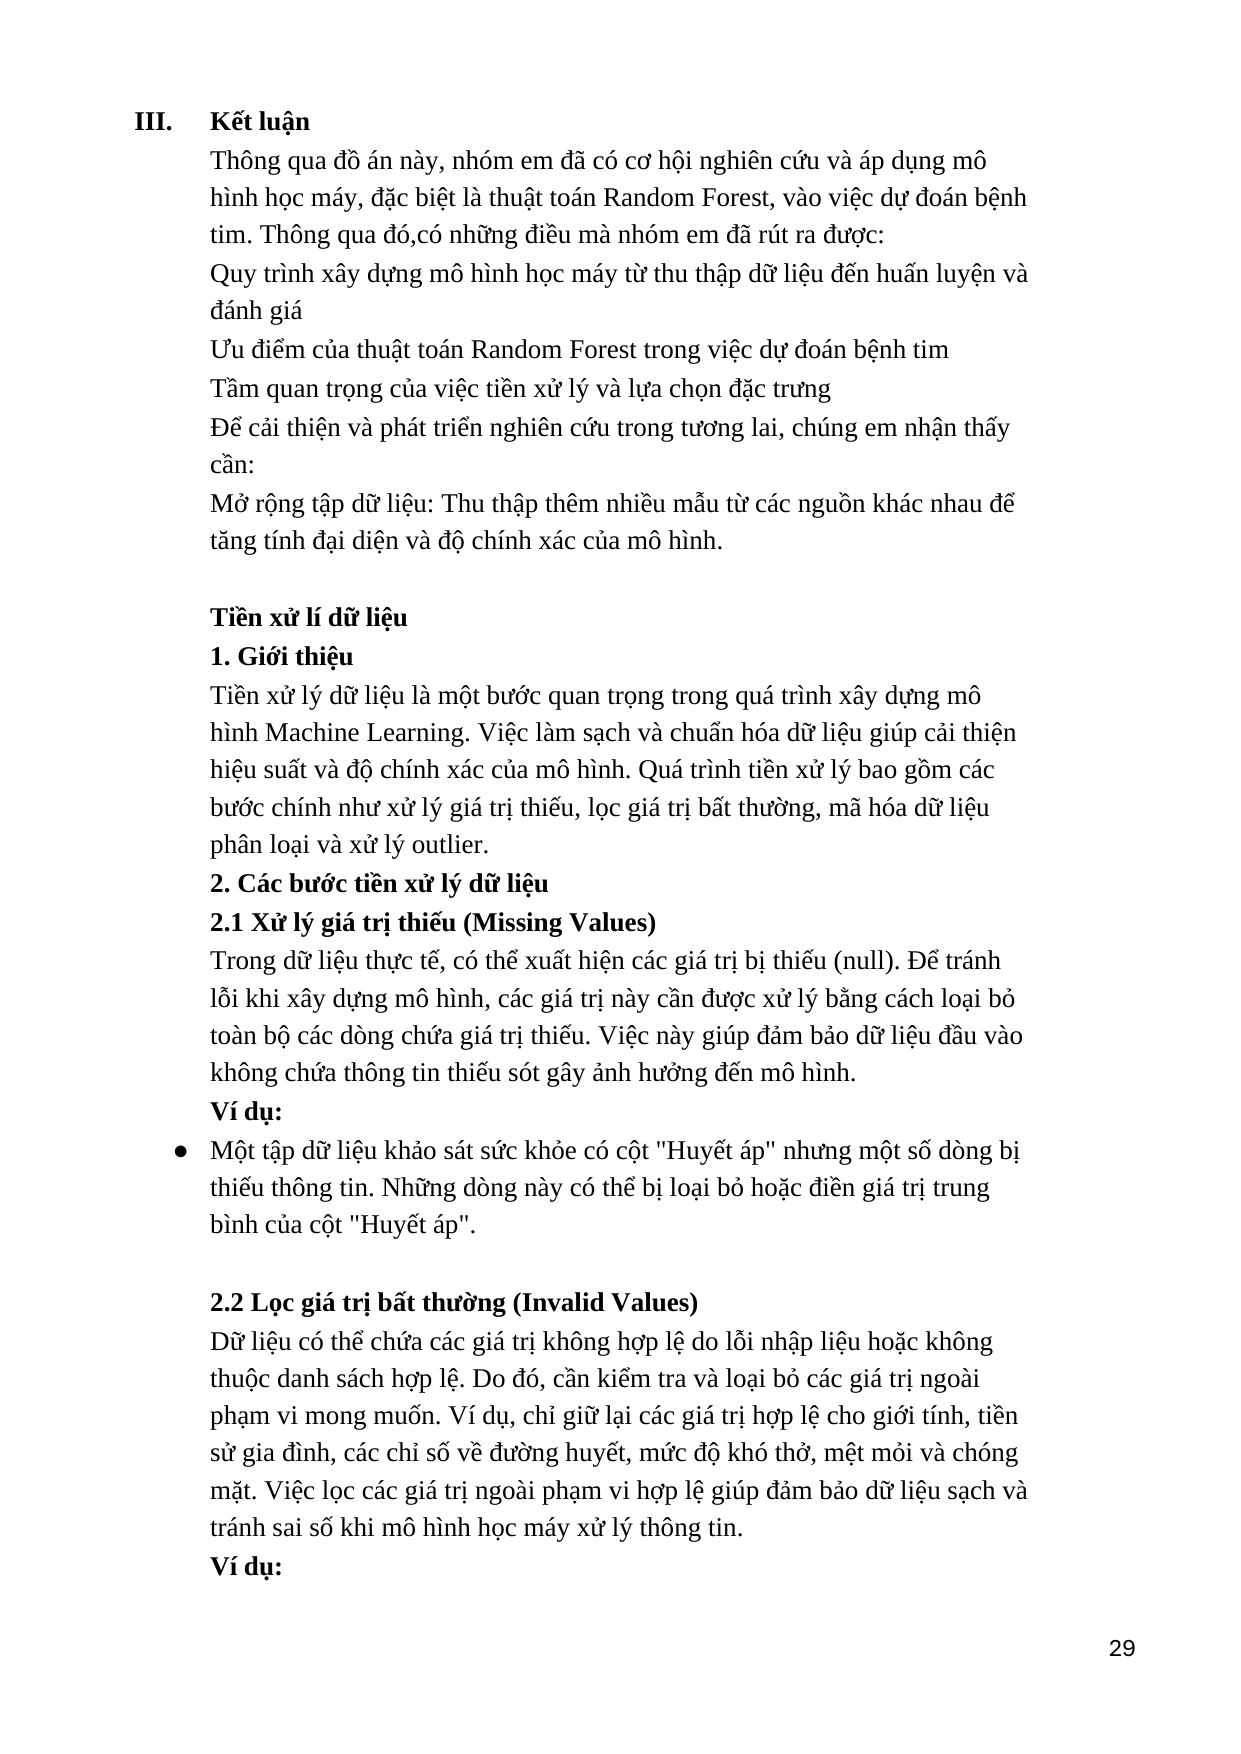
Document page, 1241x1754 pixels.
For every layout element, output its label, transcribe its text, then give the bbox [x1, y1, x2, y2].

list Một tập dữ liệu khảo sát sức khỏe có cột "Huyết áp" nhưng một số dòng bị thiếu thông tin. Những dòng này có thể bị loại bỏ hoặc điền giá trị trung bình của cột "Huyết áp". [172, 1134, 1030, 1239]
text 2. Các bước tiền xử lý dữ liệu [210, 867, 1030, 898]
text 1. Giới thiệu [210, 640, 1030, 671]
text Tiền xử lý dữ liệu là một bước quan trọng trong quá trình xây dựng mô hình Machine Learning. Việc làm sạch và chuẩn hóa dữ liệu giúp cải thiện hiệu suất và độ chính xác của mô hình. Quá trình tiền xử lý bao gồm các bước chính như xử lý giá trị thiếu, lọc giá trị bất thường, mã hóa dữ liệu phân loại và xử lý outlier. [210, 679, 1030, 859]
text Trong dữ liệu thực tế, có thể xuất hiện các giá trị bị thiếu (null). Để tránh lỗi khi xây dựng mô hình, các giá trị này cần được xử lý bằng cách loại bỏ toàn bộ các dòng chứa giá trị thiếu. Việc này giúp đảm bảo dữ liệu đầu vào không chứa thông tin thiếu sót gây ảnh hưởng đến mô hình. [210, 944, 1030, 1087]
text Tiền xử lí dữ liệu [210, 601, 1030, 633]
text Dữ liệu có thể chứa các giá trị không hợp lệ do lỗi nhập liệu hoặc không thuộc danh sách hợp lệ. Do đó, cần kiểm tra và loại bỏ các giá trị ngoài phạm vi mong muốn. Ví dụ, chỉ giữ lại các giá trị hợp lệ cho giới tính, tiền sử gia đình, các chỉ số về đường huyết, mức độ khó thở, mệt mỏi và chóng mặt. Việc lọc các giá trị ngoài phạm vi hợp lệ giúp đảm bảo dữ liệu sạch và tránh sai số khi mô hình học máy xử lý thông tin. [210, 1324, 1030, 1542]
subtitle Kết luận [172, 105, 1030, 136]
text Để cải thiện và phát triển nghiên cứu trong tương lai, chúng em nhận thấy cần: [210, 411, 1030, 479]
text Tầm quan trọng của việc tiền xử lý và lựa chọn đặc trưng [210, 372, 1030, 403]
text Mở rộng tập dữ liệu: Thu thập thêm nhiều mẫu từ các nguồn khác nhau để tăng tính đại diện và độ chính xác của mô hình. [210, 487, 1030, 555]
text Quy trình xây dựng mô hình học máy từ thu thập dữ liệu đến huấn luyện và đánh giá [210, 257, 1030, 326]
text 2.2 Lọc giá trị bất thường (Invalid Values) [210, 1286, 1030, 1317]
text Ví dụ: [210, 1550, 1030, 1581]
text 2.1 Xử lý giá trị thiếu (Missing Values) [210, 906, 1030, 937]
text Thông qua đồ án này, nhóm em đã có cơ hội nghiên cứu và áp dụng mô hình học máy, đặc biệt là thuật toán Random Forest, vào việc dự đoán bệnh tim. Thông qua đó,có những điều mà nhóm em đã rút ra được: [210, 144, 1030, 249]
text Ví dụ: [210, 1095, 1030, 1126]
text Ưu điểm của thuật toán Random Forest trong việc dự đoán bệnh tim [210, 333, 1030, 364]
